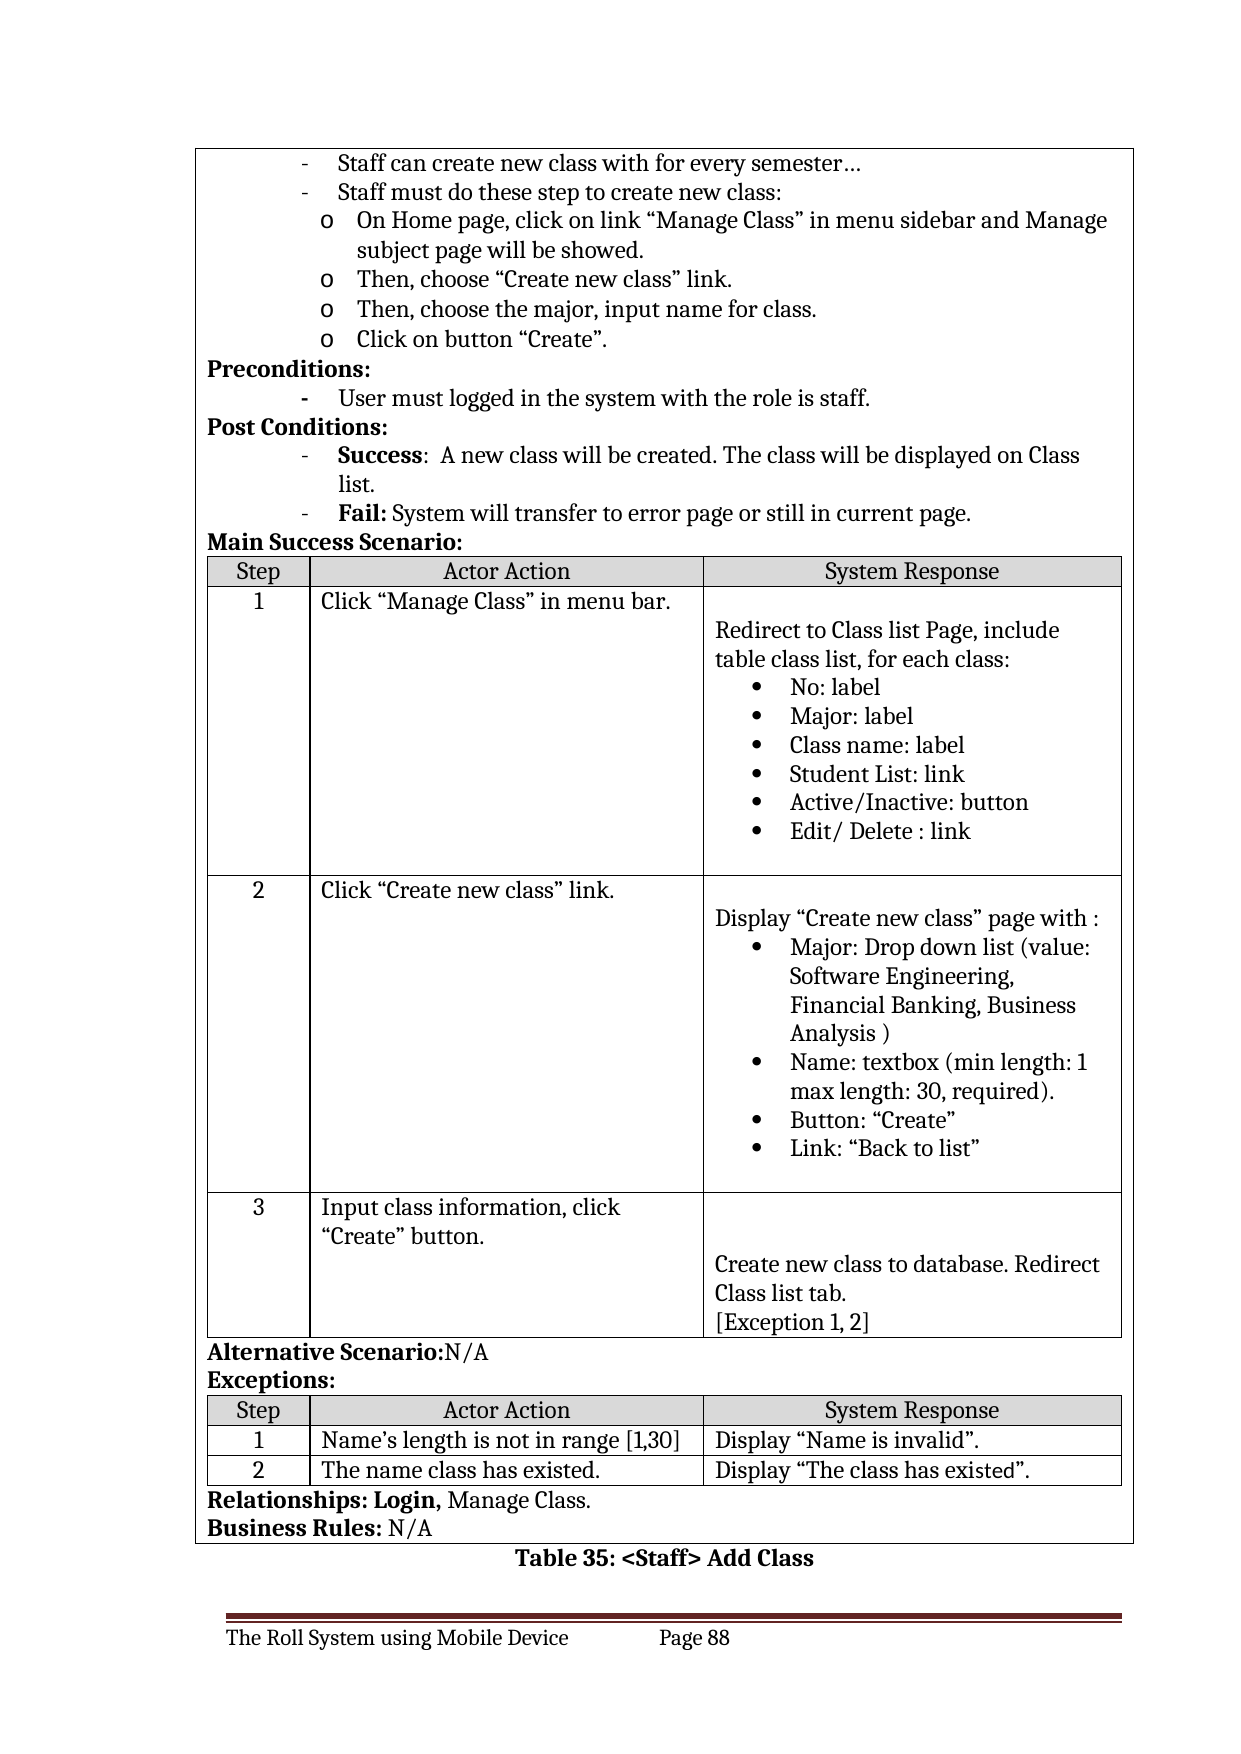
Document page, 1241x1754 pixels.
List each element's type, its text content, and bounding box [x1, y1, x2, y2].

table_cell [196, 149, 1133, 1543]
text Table 35: <Staff> Add Class [207, 1544, 1122, 1573]
